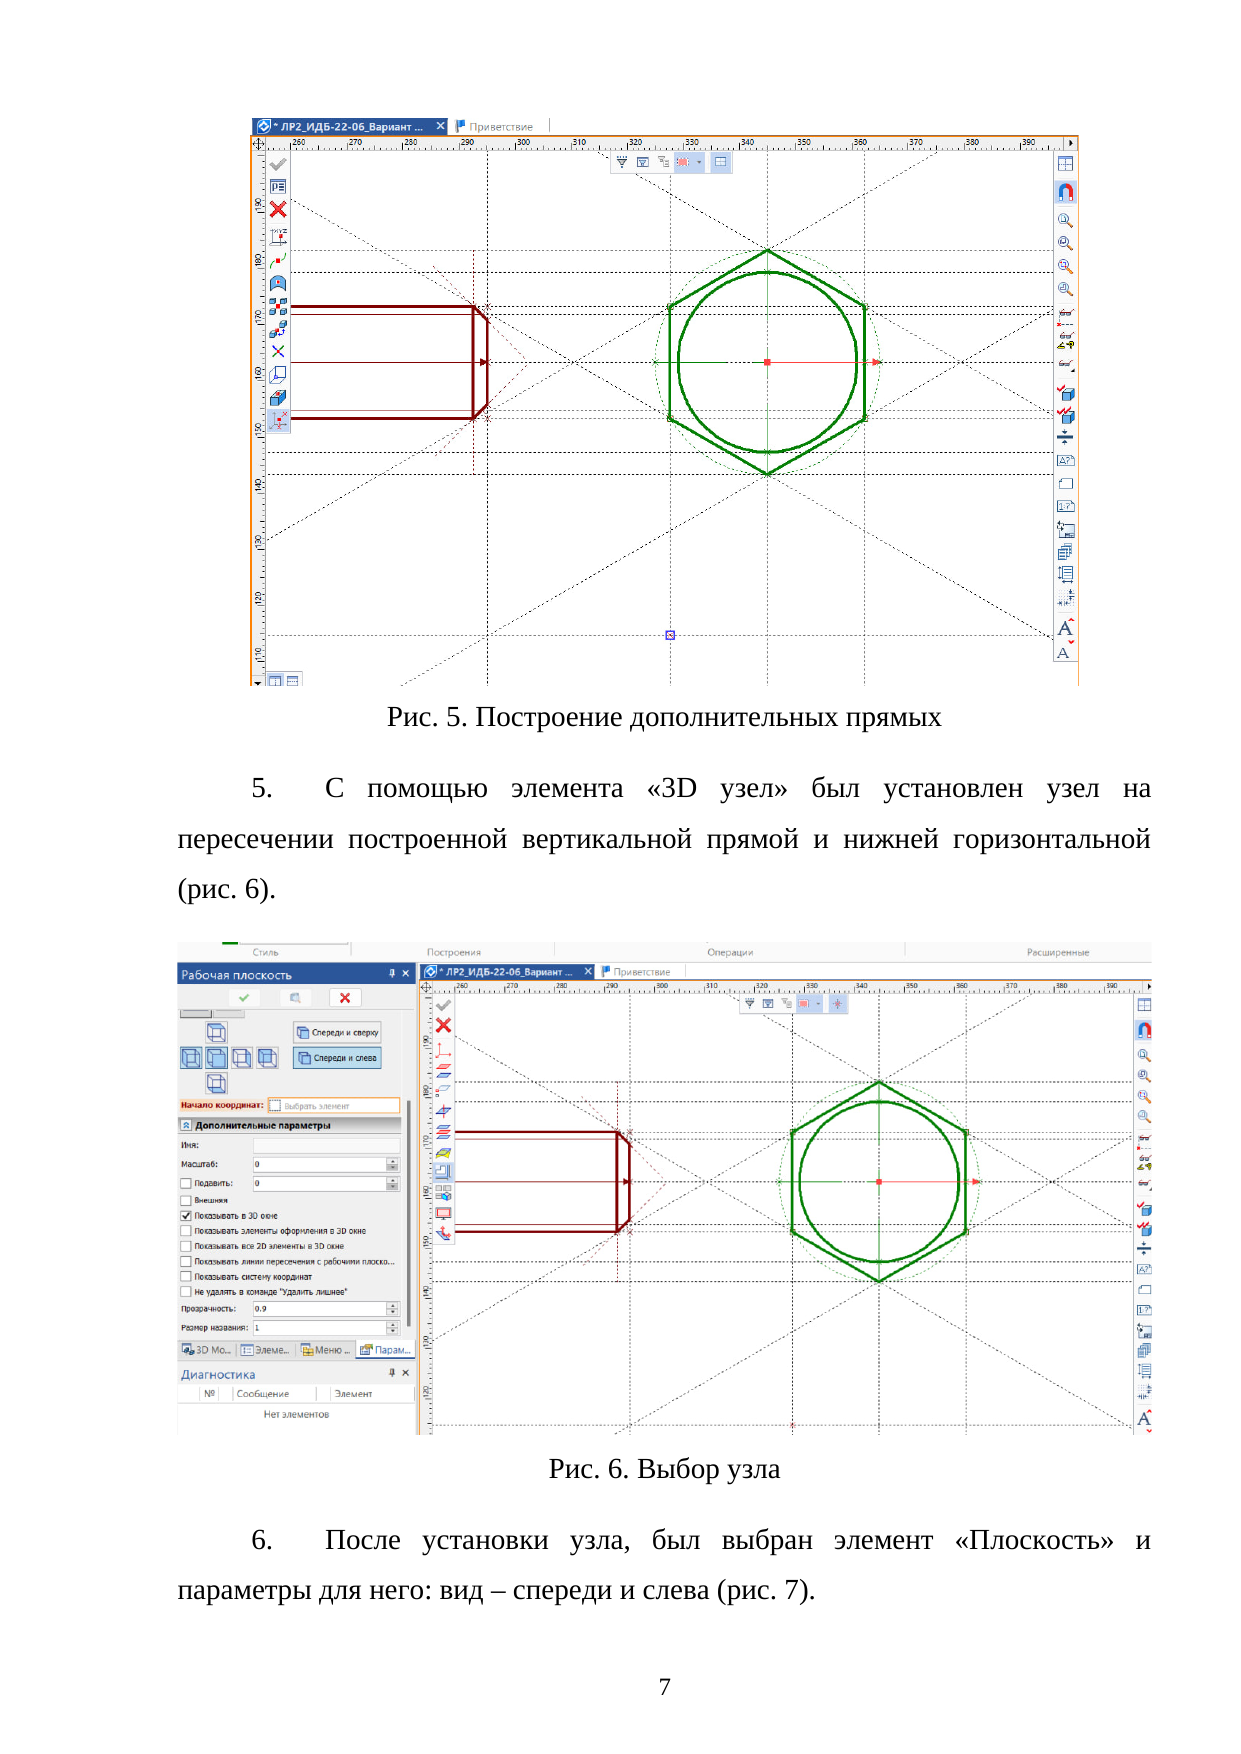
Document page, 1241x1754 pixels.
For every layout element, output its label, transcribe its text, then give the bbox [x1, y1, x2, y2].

text Рис. 6. Выбор узла [177, 1451, 1152, 1484]
list С помощью элемента «3D узел» был установлен узел на пересечении построенной вертикальной прямой и нижней горизонтальной (рис. 6). [177, 771, 1152, 905]
text Рис. 5. Построение дополнительных прямых [177, 699, 1152, 733]
picture [250, 118, 1079, 686]
list После установки узла, был выбран элемент «Плоскость» и параметры для него: вид – спереди и слева (рис. 7). [177, 1522, 1152, 1606]
picture [177, 942, 1152, 1435]
